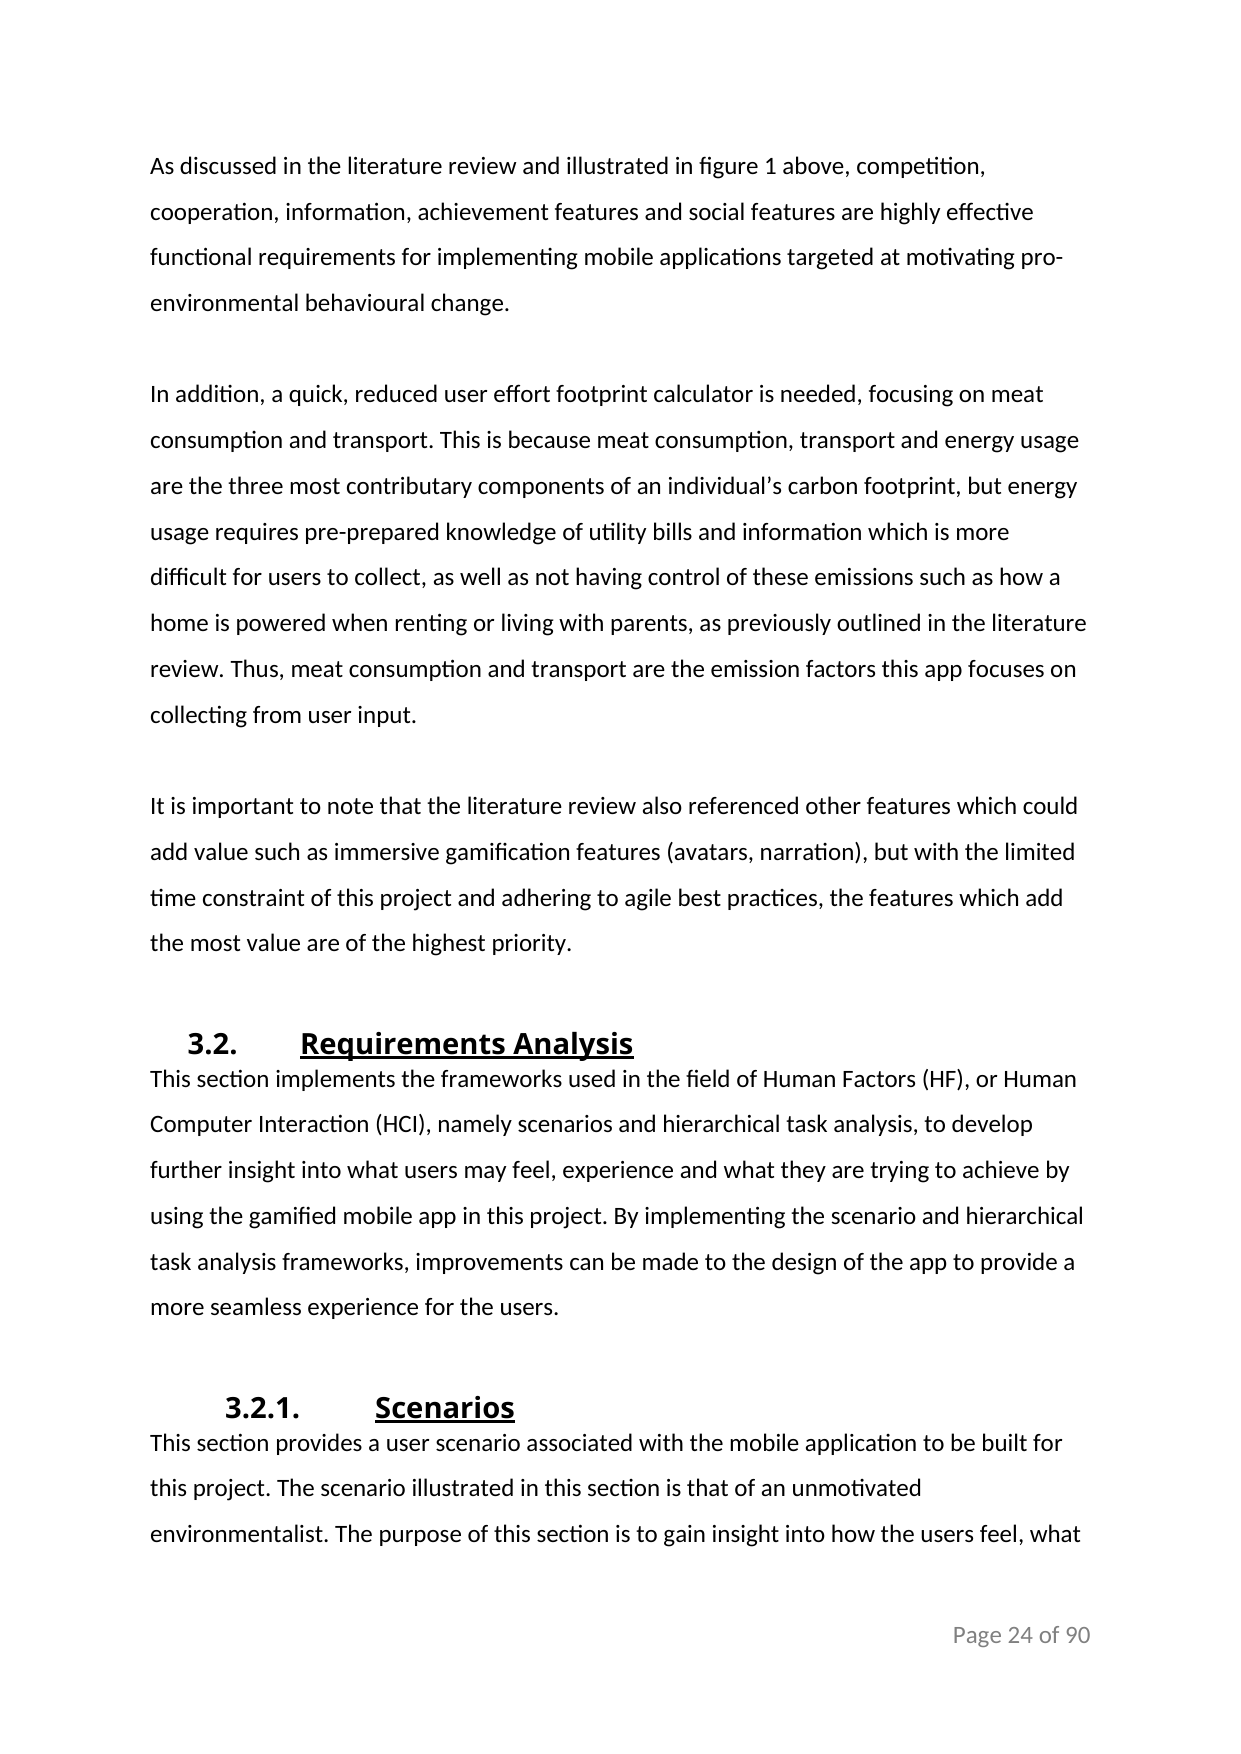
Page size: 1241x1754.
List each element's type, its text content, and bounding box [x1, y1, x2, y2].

text As discussed in the literature review and illustrated in figure 1 above, competition, cooperation, information, achievement features and social features are highly effective functional requirements for implementing mobile applications targeted at motivating pro-environmental behavioural change. [150, 150, 1090, 318]
text This section implements the frameworks used in the field of Human Factors (HF), or Human Computer Interaction (HCI), namely scenarios and hierarchical task analysis, to develop further insight into what users may feel, experience and what they are trying to achieve by using the gamified mobile app in this project. By implementing the scenario and hierarchical task analysis frameworks, improvements can be made to the design of the app to provide a more seamless experience for the users. [150, 1063, 1090, 1322]
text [150, 1427, 1090, 1549]
text In addition, a quick, reduced user effort footprint calculator is needed, focusing on meat consumption and transport. This is because meat consumption, transport and energy usage are the three most contributary components of an individual’s carbon footprint, but energy usage requires pre-prepared knowledge of utility bills and information which is more difficult for users to collect, as well as not having control of these emissions such as how a home is powered when renting or living with parents, as previously outlined in the literature review. Thus, meat consumption and transport are the emission factors this app focuses on collecting from user input. [150, 379, 1090, 729]
subtitle Scenarios [209, 1387, 1090, 1427]
subtitle Requirements Analysis [187, 1023, 1090, 1063]
text It is important to note that the literature review also referenced other features which could add value such as immersive gamification features (avatars, narration), but with the limited time constraint of this project and adhering to agile best practices, the features which add the most value are of the highest priority. [150, 790, 1090, 958]
